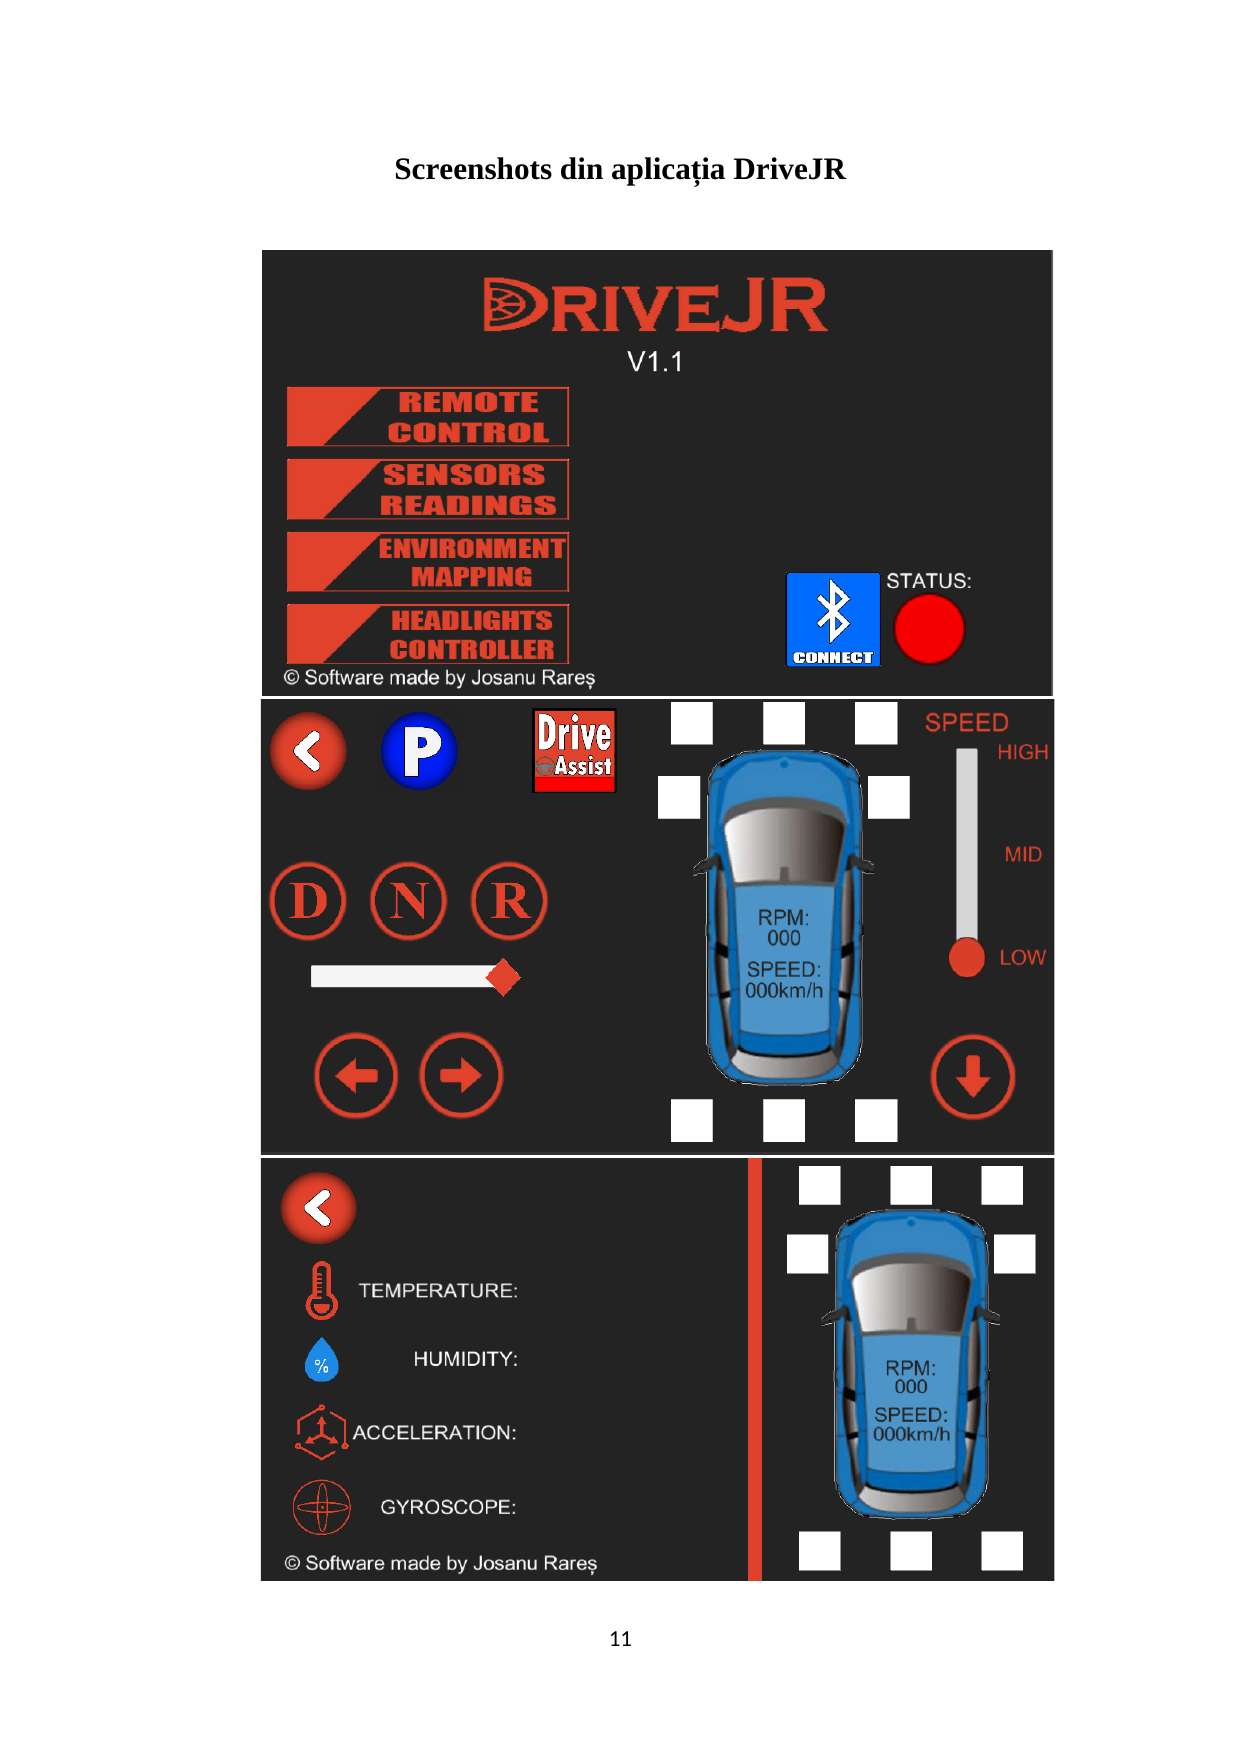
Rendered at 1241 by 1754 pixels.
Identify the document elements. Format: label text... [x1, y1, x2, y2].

picture [260, 1158, 1055, 1581]
text Screenshots din aplicația DriveJR [150, 150, 1090, 186]
picture [262, 250, 1054, 696]
picture [260, 699, 1055, 1155]
